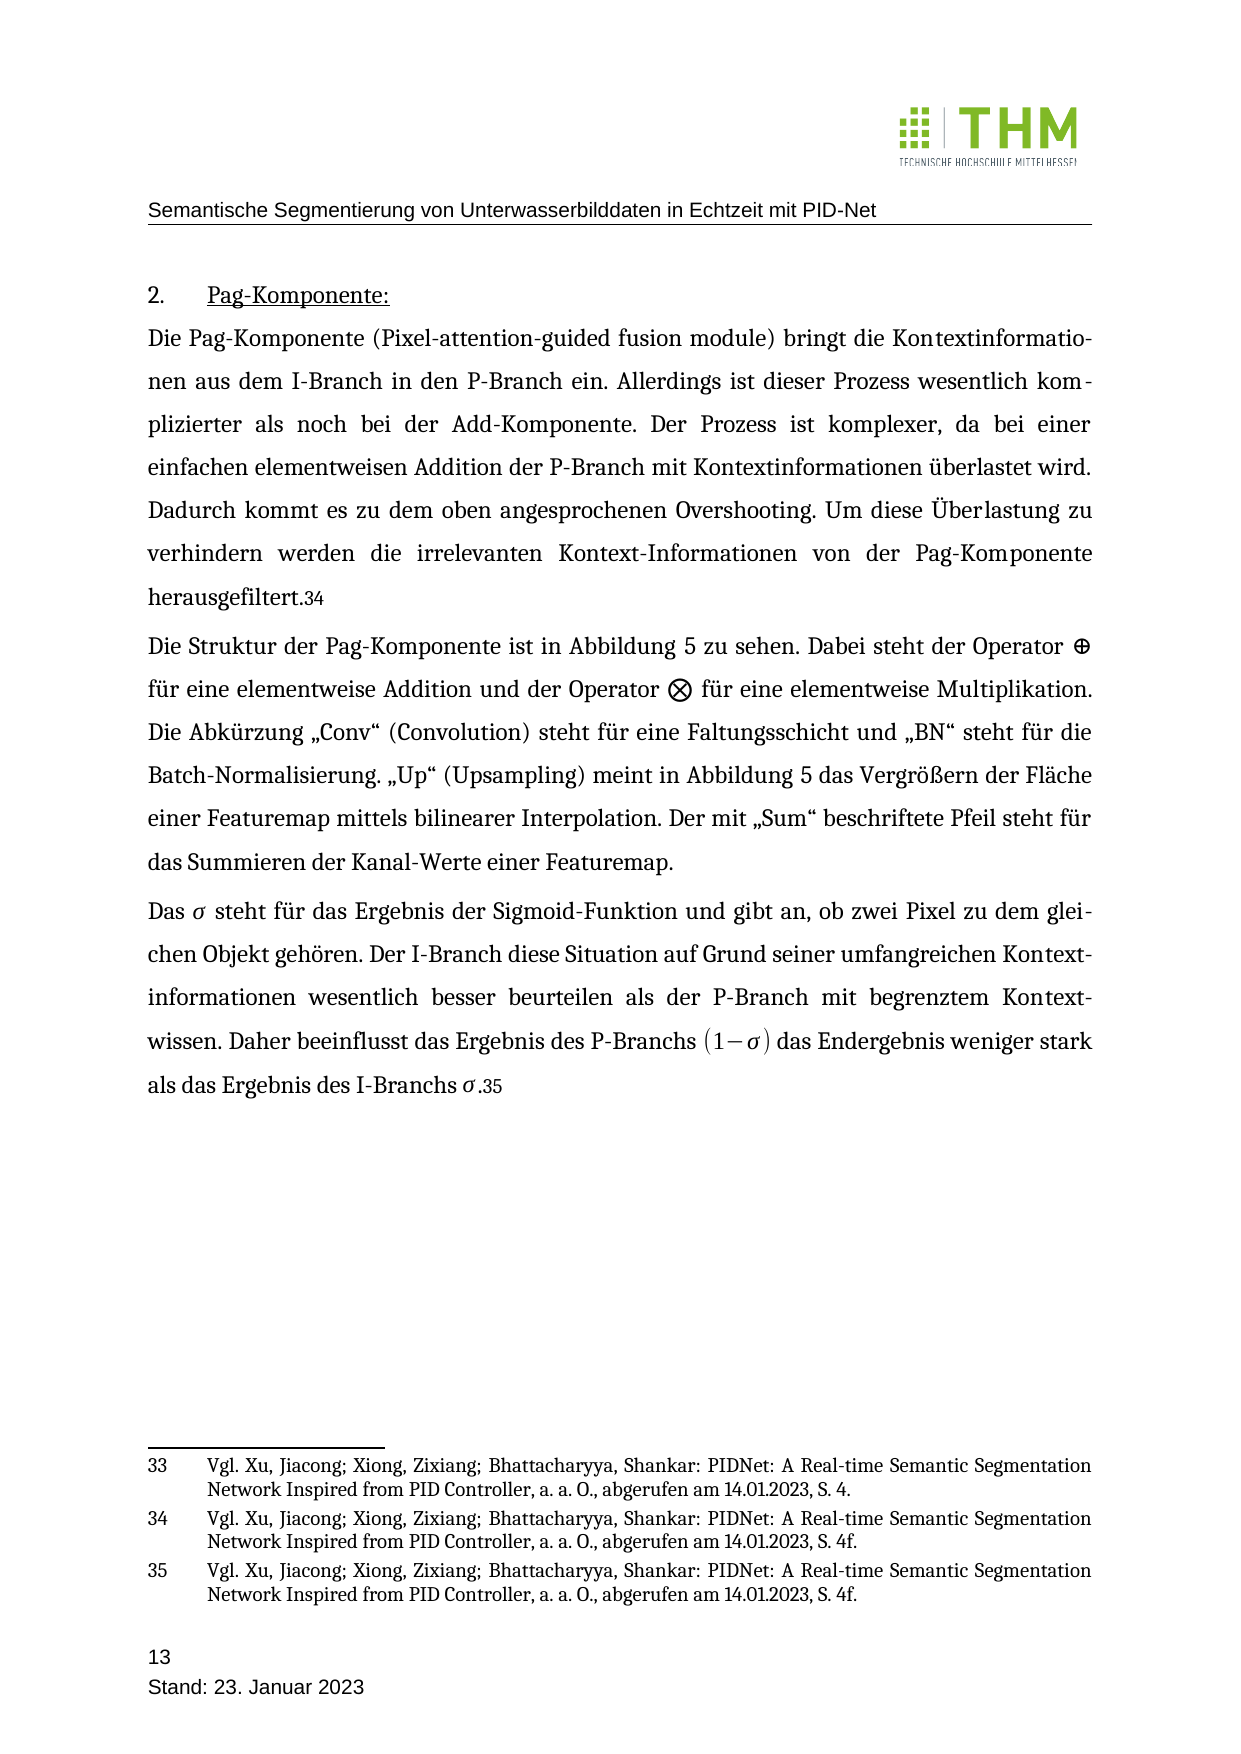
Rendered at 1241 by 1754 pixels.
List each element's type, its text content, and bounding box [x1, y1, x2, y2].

text Das steht für das Ergebnis der Sigmoid-Funktion und gibt an, ob zwei Pixel zu dem gleichen Objekt gehören. Der I-Branch diese Situation auf Grund seiner umfangreichen Kontextinformationen wesentlich besser beurteilen als der P-Branch mit begrenztem Kontextwissen. Daher beeinflusst das Ergebnis des P-Branchs das Endergebnis weniger stark als das Ergebnis des I-Branchs . [148, 897, 1092, 1099]
text Die Pag-Komponente (Pixel-attention-guided fusion module) bringt die Kontextinformationen aus dem I-Branch in den P-Branch ein. Allerdings ist dieser Prozess wesentlich komplizierter als noch bei der Add-Komponente. Der Prozess ist komplexer, da bei einer einfachen elementweisen Addition der P-Branch mit Kontextinformationen überlastet wird. Dadurch kommt es zu dem oben angesprochenen Overshooting. Um diese Überlastung zu verhindern werden die irrelevanten Kontext-Informationen von der Pag-Komponente herausgefiltert. [148, 324, 1092, 611]
list Pag-Komponente: [148, 281, 1092, 309]
picture [899, 107, 1077, 166]
text Die Struktur der Pag-Komponente ist in Abbildung 4 zu sehen. Dabei steht der Operator für eine elementweise Addition und der Operator für eine elementweise Multiplikation. Die Abkürzung „Conv“ (Convolution) steht für eine Faltungsschicht und „BN“ steht für die Batch-Normalisierung. „Up“ (Upsampling) meint in Abbildung 4 das Vergrößern der Fläche einer Featuremap mittels bilinearer Interpolation. Der mit „Sum“ beschriftete Pfeil steht für das Summieren der Kanal-Werte einer Featuremap. [148, 632, 1092, 876]
